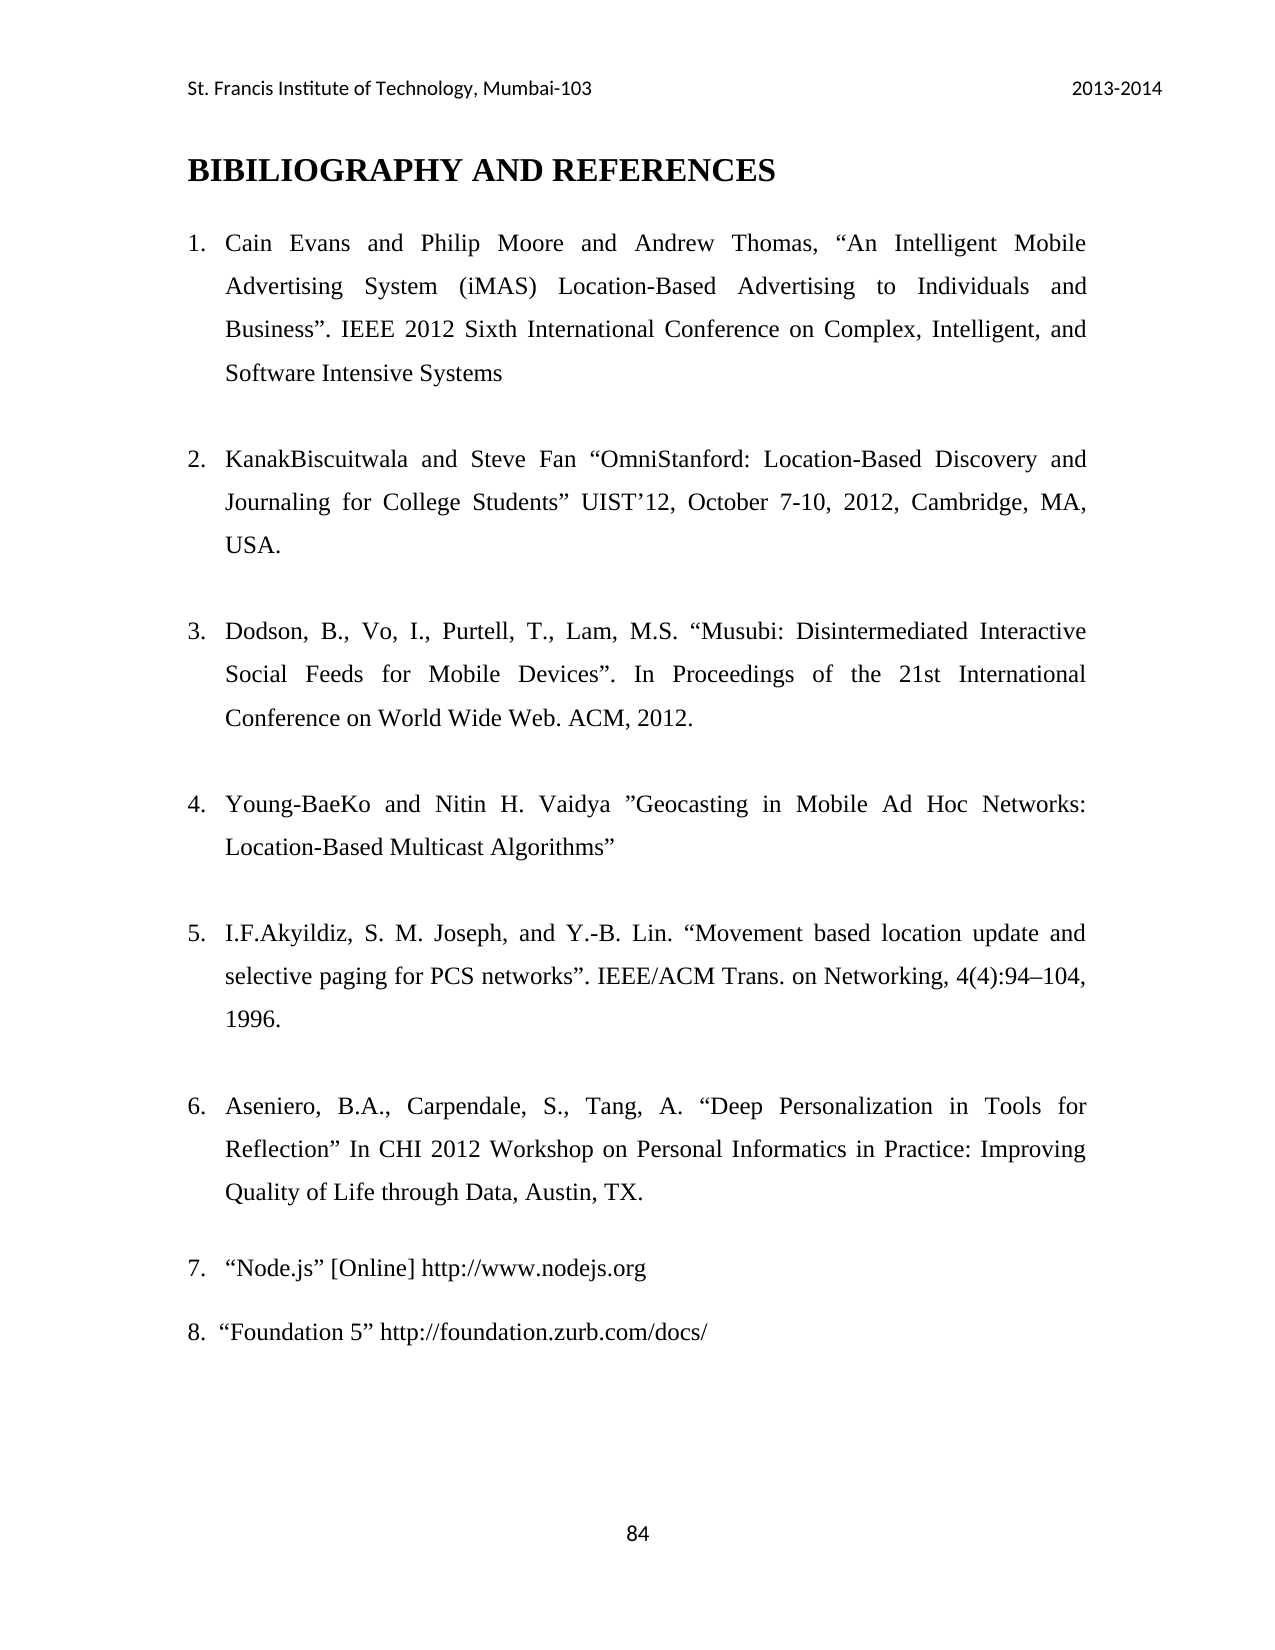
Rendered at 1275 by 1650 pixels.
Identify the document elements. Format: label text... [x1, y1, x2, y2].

text 8. “Foundation 5” http://foundation.zurb.com/docs/ [187, 1317, 1087, 1346]
list I.F.Akyildiz, S. M. Joseph, and Y.-B. Lin. “Movement based location update and selective paging for PCS networks”. IEEE/ACM Trans. on Networking, 4(4):94–104, 1996. [187, 918, 1087, 1033]
list Aseniero, B.A., Carpendale, S., Tang, A. “Deep Personalization in Tools for Reflection” In CHI 2012 Workshop on Personal Informatics in Practice: Improving Quality of Life through Data, Austin, TX. [187, 1091, 1087, 1206]
list Cain Evans and Philip Moore and Andrew Thomas, “An Intelligent Mobile Advertising System (iMAS) Location-Based Advertising to Individuals and Business”. IEEE 2012 Sixth International Conference on Complex, Intelligent, and Software Intensive Systems [187, 228, 1087, 386]
list Young-BaeKo and Nitin H. Vaidya ”Geocasting in Mobile Ad Hoc Networks: Location-Based Multicast Algorithms” [187, 789, 1087, 861]
list Dodson, B., Vo, I., Purtell, T., Lam, M.S. “Musubi: Disintermediated Interactive Social Feeds for Mobile Devices”. In Proceedings of the 21st International Conference on World Wide Web. ACM, 2012. [187, 616, 1087, 731]
list “Node.js” [Online] http://www.nodejs.org [187, 1253, 1087, 1282]
text BIBILIOGRAPHY AND REFERENCES [187, 150, 1087, 188]
list KanakBiscuitwala and Steve Fan “OmniStanford: Location-Based Discovery and Journaling for College Students” UIST’12, October 7-10, 2012, Cambridge, MA, USA. [187, 444, 1087, 559]
